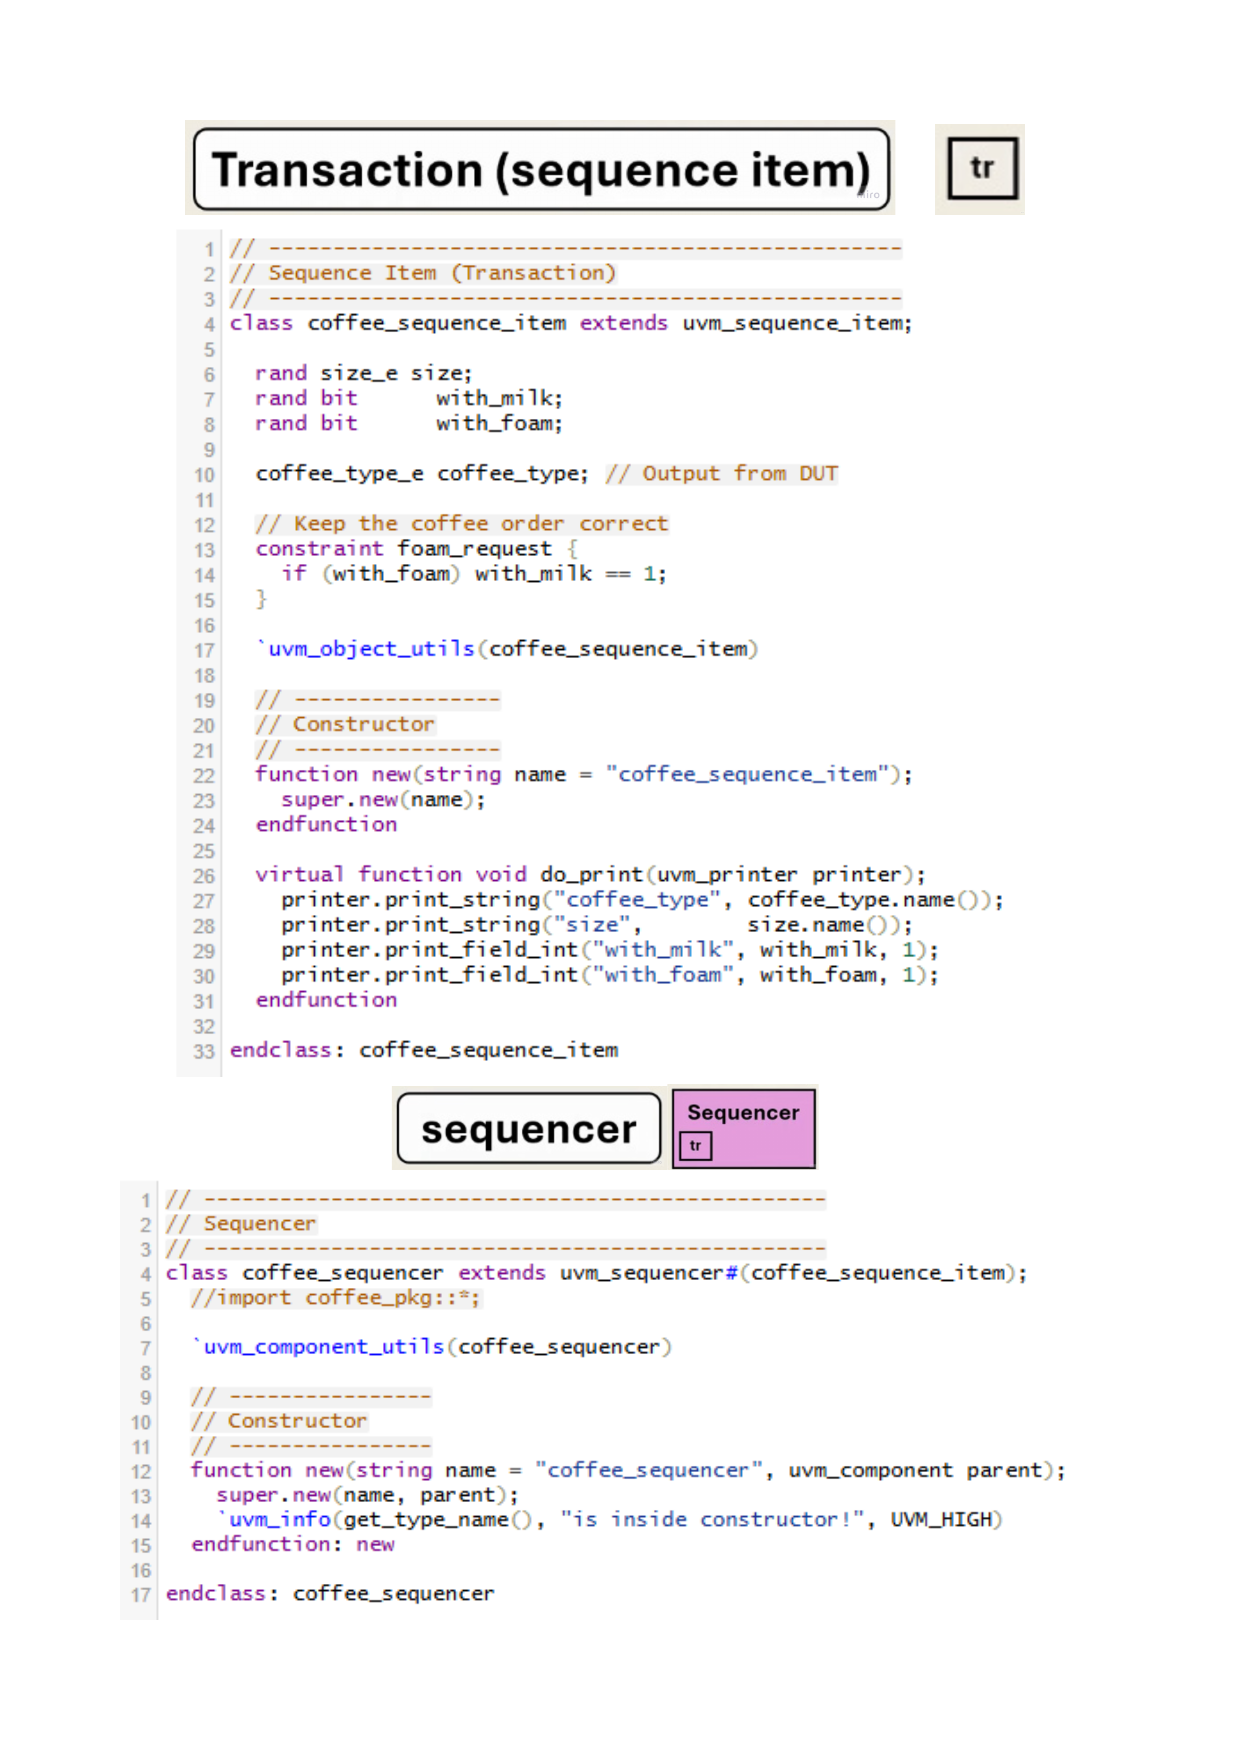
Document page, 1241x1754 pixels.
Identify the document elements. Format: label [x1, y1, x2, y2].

picture [120, 1176, 1091, 1620]
picture [391, 1084, 819, 1170]
picture [935, 124, 1025, 215]
picture [185, 120, 896, 215]
picture [176, 221, 1034, 1077]
